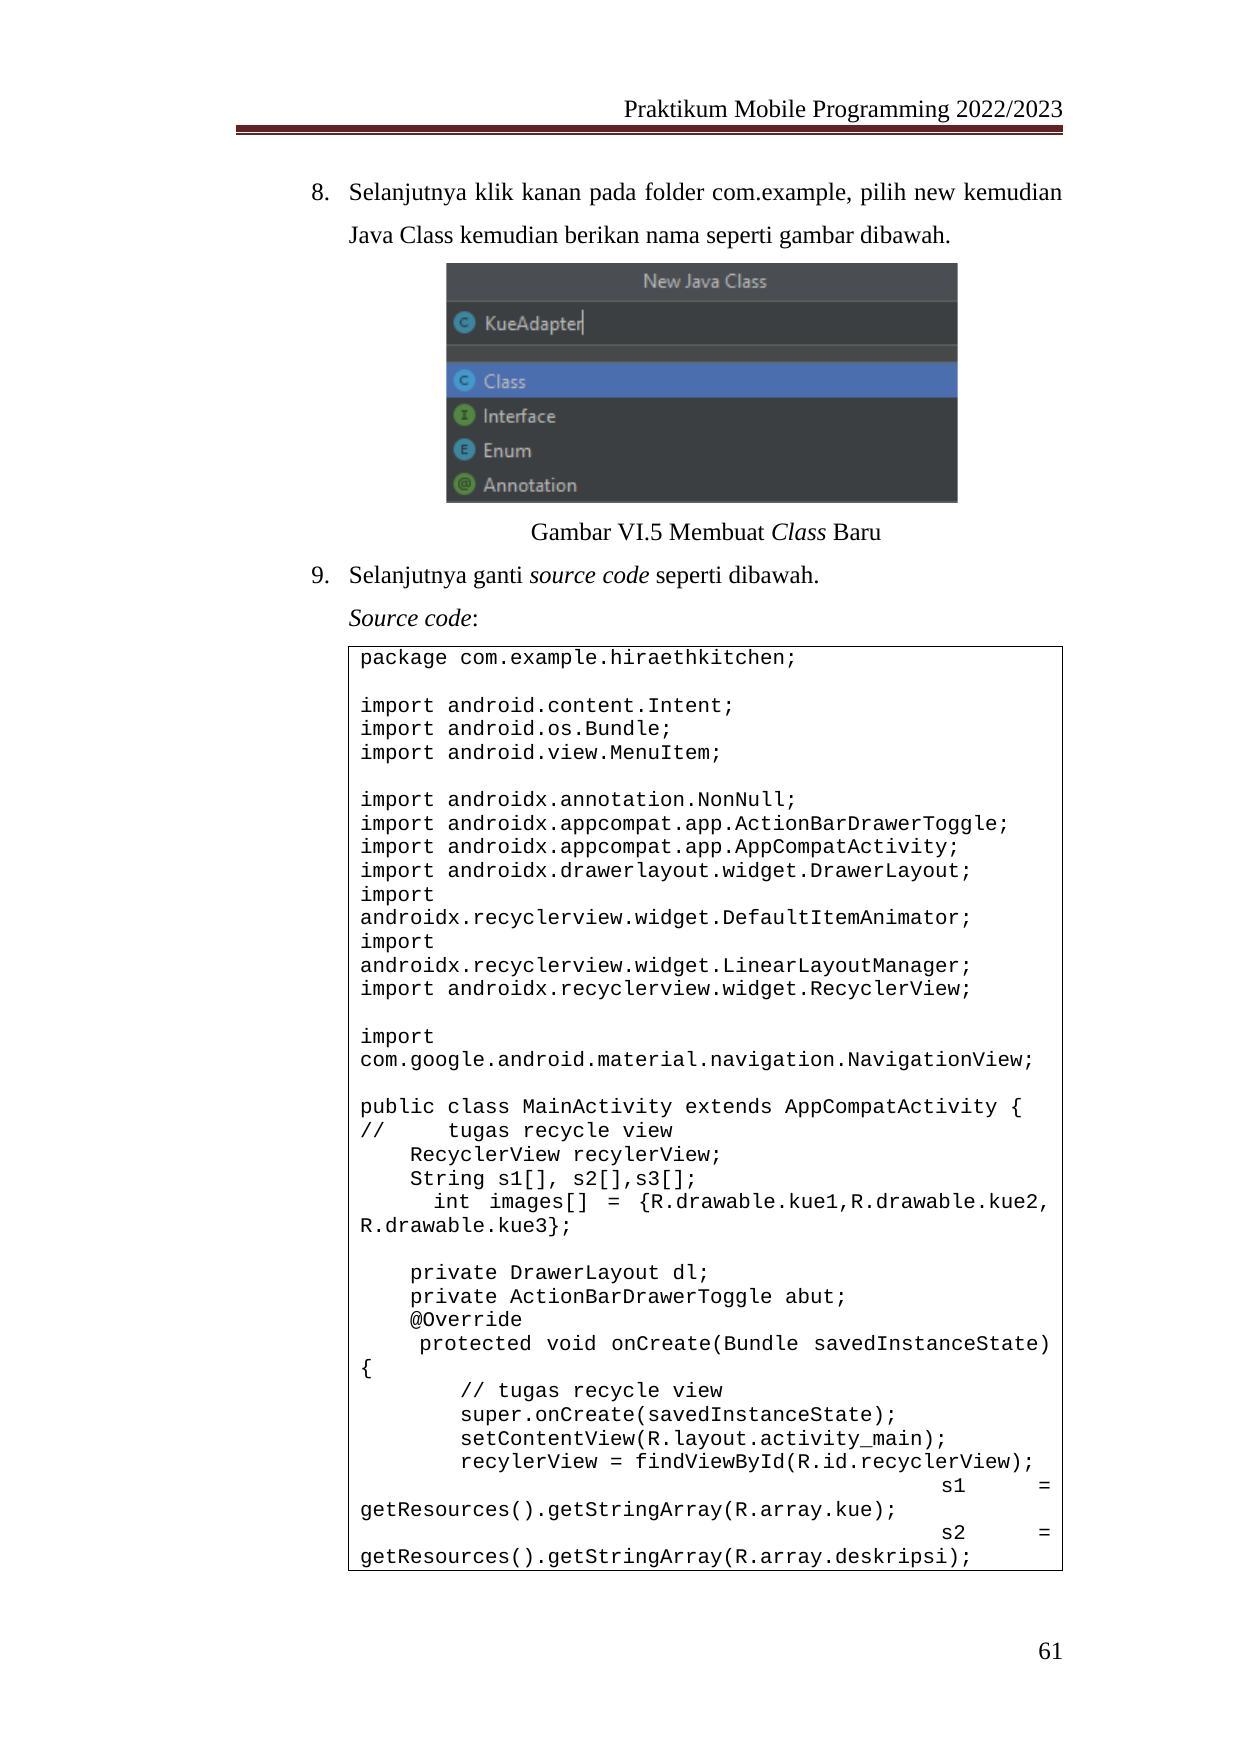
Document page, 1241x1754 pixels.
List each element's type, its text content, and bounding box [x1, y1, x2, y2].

picture [446, 263, 958, 503]
list Selanjutnya klik kanan pada folder com.example, pilih new kemudian Java Class kemudian berikan nama seperti gambar dibawah. [311, 177, 1063, 249]
subtitle Membuat Class Baru [349, 517, 1063, 546]
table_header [349, 647, 1062, 1569]
list Selanjutnya ganti source code seperti dibawah. [311, 560, 1063, 589]
list Source code: [349, 603, 1063, 632]
